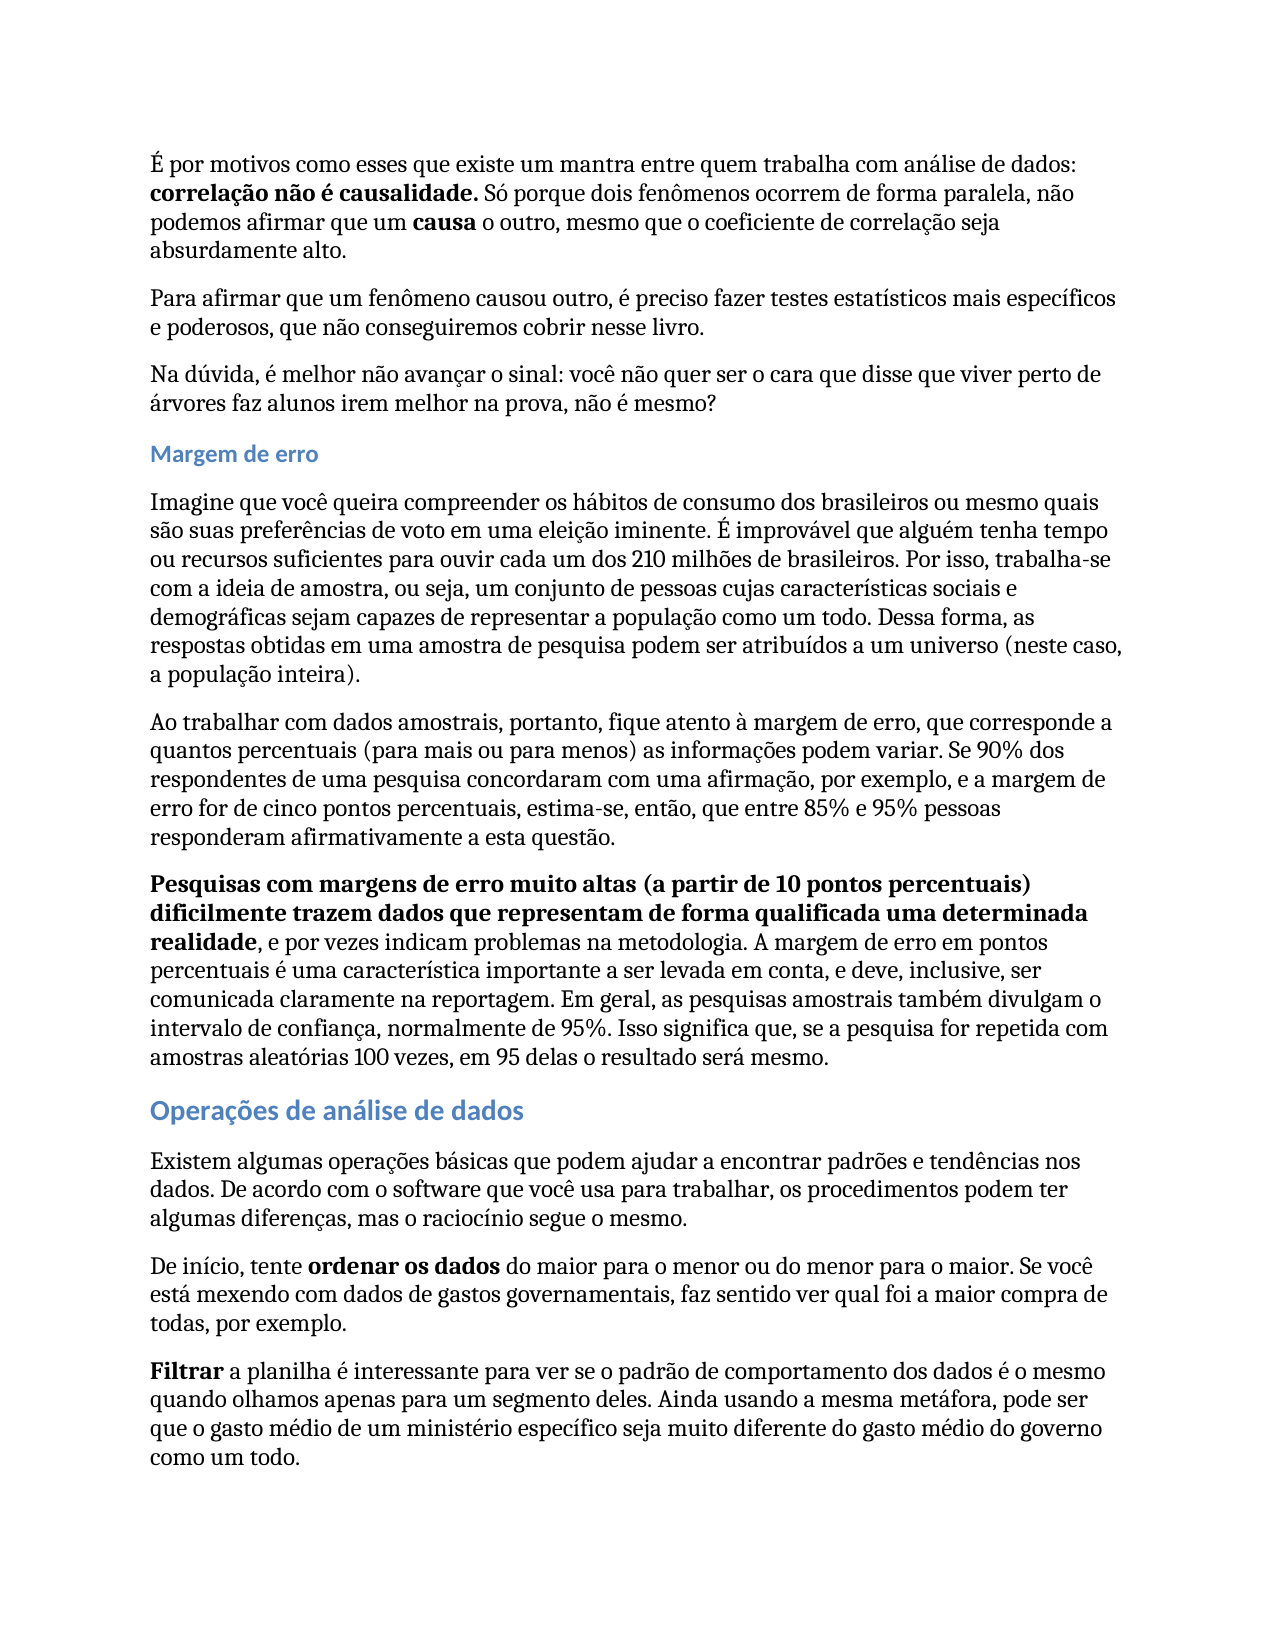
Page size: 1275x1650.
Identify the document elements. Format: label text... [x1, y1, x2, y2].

text É por motivos como esses que existe um mantra entre quem trabalha com análise de dados: correlação não é causalidade. Só porque dois fenômenos ocorrem de forma paralela, não podemos afirmar que um causa o outro, mesmo que o coeficiente de correlação seja absurdamente alto. [150, 150, 1125, 265]
text Pesquisas com margens de erro muito altas (a partir de 10 pontos percentuais) dificilmente trazem dados que representam de forma qualificada uma determinada realidade, e por vezes indicam problemas na metodologia. A margem de erro em pontos percentuais é uma característica importante a ser levada em conta, e deve, inclusive, ser comunicada claramente na reportagem. Em geral, as pesquisas amostrais também divulgam o intervalo de confiança, normalmente de 95%. Isso significa que, se a pesquisa for repetida com amostras aleatórias 100 vezes, em 95 delas o resultado será mesmo. [150, 870, 1125, 1071]
text De início, tente ordenar os dados do maior para o menor ou do menor para o maior. Se você está mexendo com dados de gastos governamentais, faz sentido ver qual foi a maior compra de todas, por exemplo. [150, 1252, 1125, 1338]
text Existem algumas operações básicas que podem ajudar a encontrar padrões e tendências nos dados. De acordo com o software que você usa para trabalhar, os procedimentos podem ter algumas diferenças, mas o raciocínio segue o mesmo. [150, 1147, 1125, 1233]
subtitle Margem de erro [150, 438, 1125, 469]
text Imagine que você queira compreender os hábitos de consumo dos brasileiros ou mesmo quais são suas preferências de voto em uma eleição iminente. É improvável que alguém tenha tempo ou recursos suficientes para ouvir cada um dos 210 milhões de brasileiros. Por isso, trabalha-se com a ideia de amostra, ou seja, um conjunto de pessoas cujas características sociais e demográficas sejam capazes de representar a população como um todo. Dessa forma, as respostas obtidas em uma amostra de pesquisa podem ser atribuídos a um universo (neste caso, a população inteira). [150, 488, 1125, 689]
text Ao trabalhar com dados amostrais, portanto, fique atento à margem de erro, que corresponde a quantos percentuais (para mais ou para menos) as informações podem variar. Se 90% dos respondentes de uma pesquisa concordaram com uma afirmação, por exemplo, e a margem de erro for de cinco pontos percentuais, estima-se, então, que entre 85% e 95% pessoas responderam afirmativamente a esta questão. [150, 708, 1125, 851]
subtitle Operações de análise de dados [150, 1092, 1125, 1128]
text Na dúvida, é melhor não avançar o sinal: você não quer ser o cara que disse que viver perto de árvores faz alunos irem melhor na prova, não é mesmo? [150, 360, 1125, 417]
text Para afirmar que um fenômeno causou outro, é preciso fazer testes estatísticos mais específicos e poderosos, que não conseguiremos cobrir nesse livro. [150, 284, 1125, 341]
text Filtrar a planilha é interessante para ver se o padrão de comportamento dos dados é o mesmo quando olhamos apenas para um segmento deles. Ainda usando a mesma metáfora, pode ser que o gasto médio de um ministério específico seja muito diferente do gasto médio do governo como um todo. [150, 1357, 1125, 1472]
